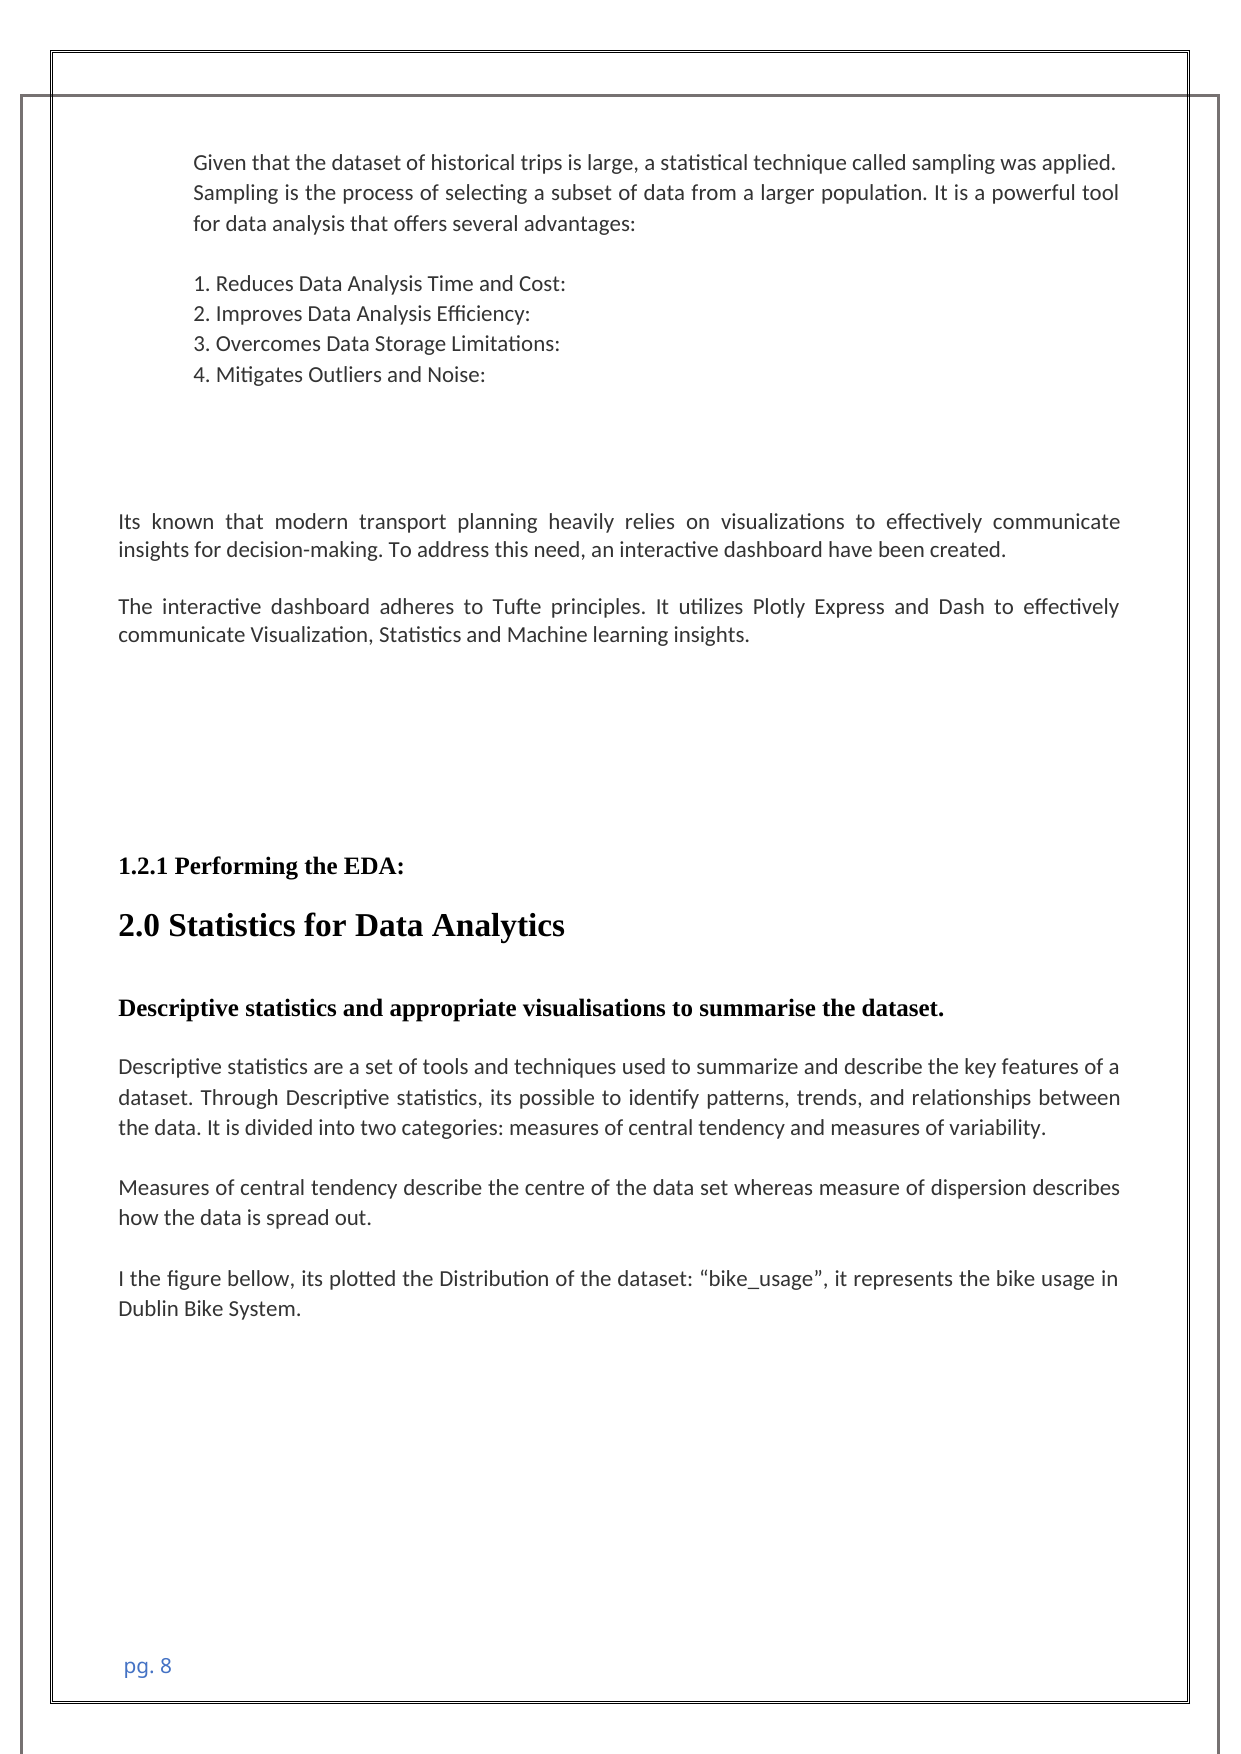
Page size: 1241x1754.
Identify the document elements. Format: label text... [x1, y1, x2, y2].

text 3. Overcomes Data Storage Limitations: [193, 329, 1122, 358]
text 2. Improves Data Analysis Efficiency: [193, 299, 1122, 327]
text 1. Reduces Data Analysis Time and Cost: [193, 269, 1122, 297]
text Sampling is the process of selecting a subset of data from a larger population. It is a powerful tool for data analysis that offers several advantages: [193, 178, 1122, 237]
text Given that the dataset of historical trips is large, a statistical technique called sampling was applied. [193, 148, 1122, 176]
subtitle 2.0 Statistics for Data Analytics [118, 905, 1122, 943]
text The interactive dashboard adheres to Tufte principles. It utilizes Plotly Express and Dash to effectively communicate Visualization, Statistics and Machine learning insights. [118, 592, 1122, 648]
text I the figure bellow, its plotted the Distribution of the dataset: “bike_usage”, it represents the bike usage in Dublin Bike System. [118, 1264, 1122, 1322]
text Descriptive statistics are a set of tools and techniques used to summarize and describe the key features of a dataset. Through Descriptive statistics, its possible to identify patterns, trends, and relationships between the data. It is divided into two categories: measures of central tendency and measures of variability. [118, 1052, 1122, 1141]
text Its known that modern transport planning heavily relies on visualizations to effectively communicate insights for decision-making. To address this need, an interactive dashboard have been created. [118, 507, 1122, 563]
text Measures of central tendency describe the centre of the data set whereas measure of dispersion describes how the data is spread out. [118, 1173, 1122, 1231]
text 4. Mitigates Outliers and Noise: [193, 360, 1122, 388]
subtitle 1.2.1 Performing the EDA: [118, 851, 1122, 880]
subtitle Descriptive statistics and appropriate visualisations to summarise the dataset. [118, 993, 1122, 1022]
